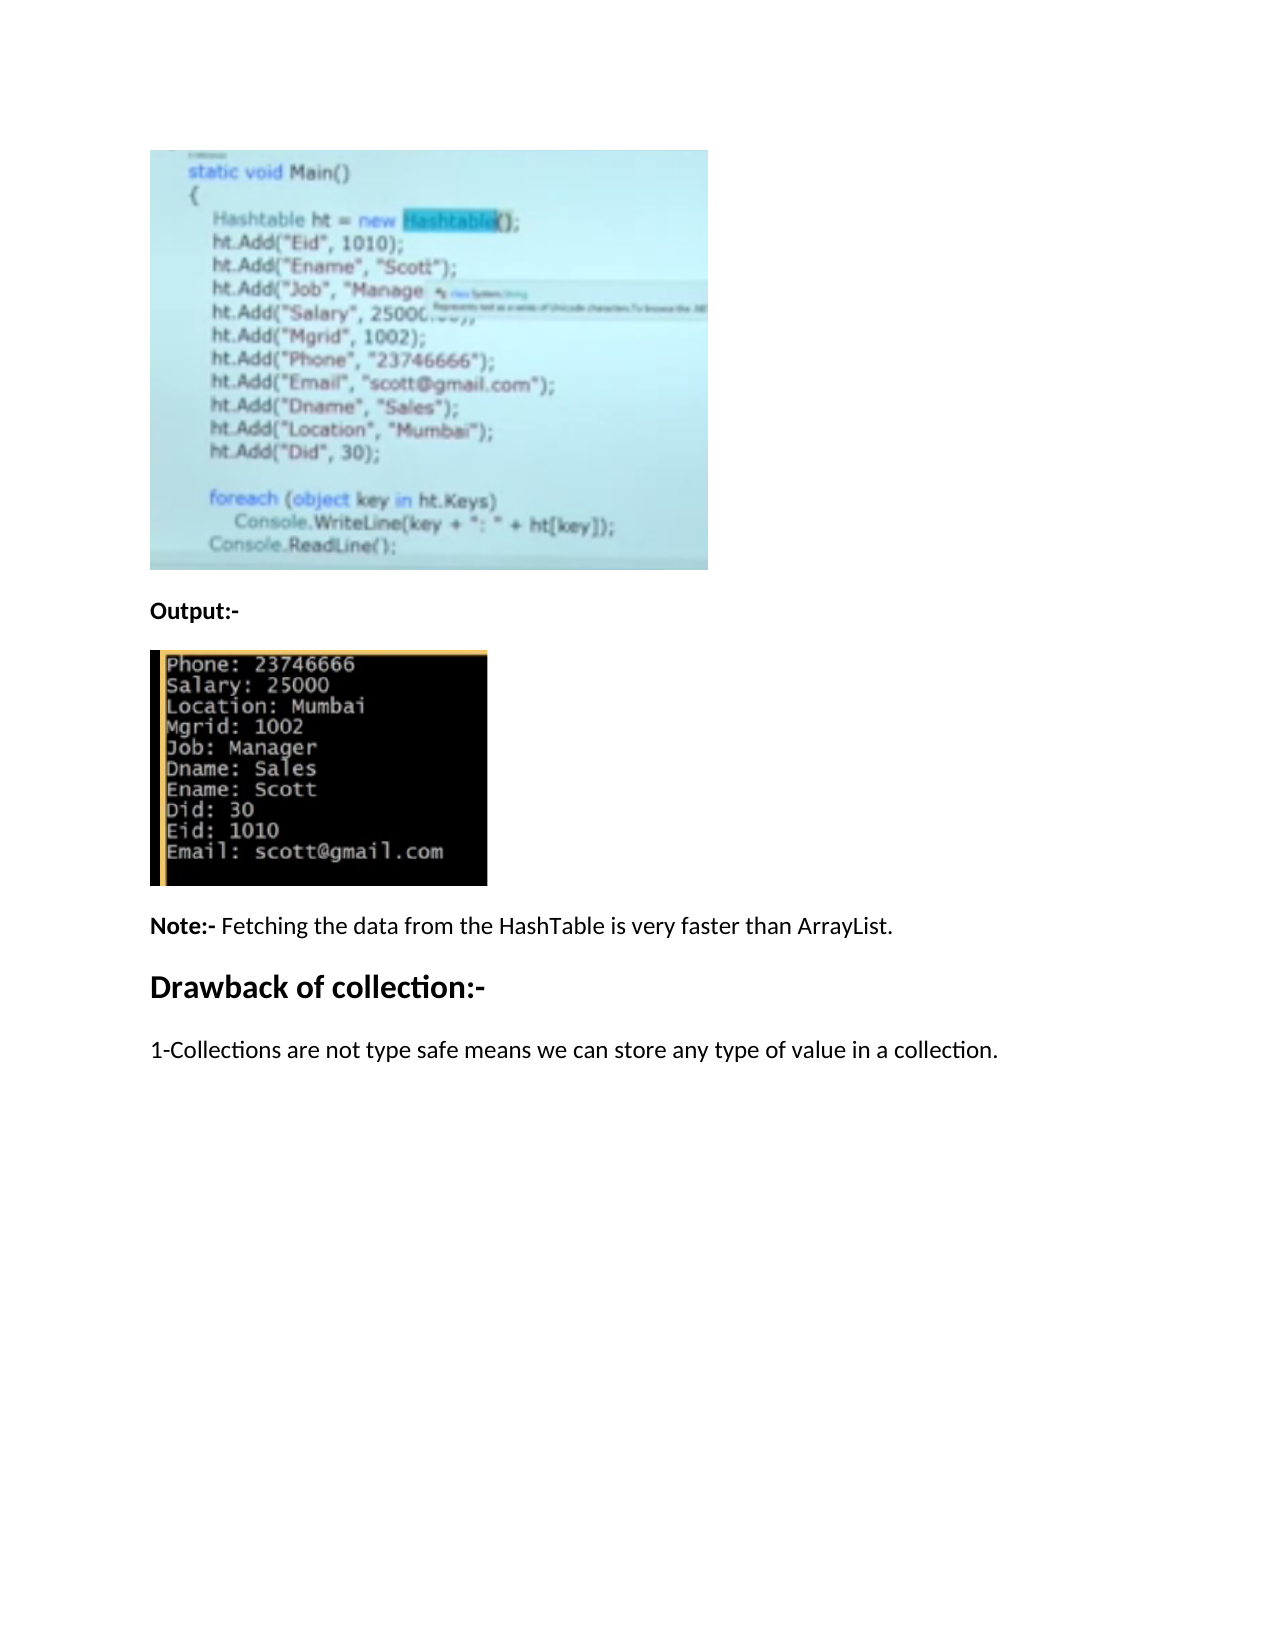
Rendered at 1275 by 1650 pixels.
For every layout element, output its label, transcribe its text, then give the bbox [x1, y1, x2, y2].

text Output:- [150, 595, 1125, 626]
picture [150, 150, 708, 570]
picture [150, 650, 488, 886]
text 1-Collections are not type safe means we can store any type of value in a collection. [150, 1034, 1125, 1064]
text Note:- Fetching the data from the HashTable is very faster than ArrayList. [150, 911, 1125, 941]
text Drawback of collection:- [150, 966, 1125, 1007]
